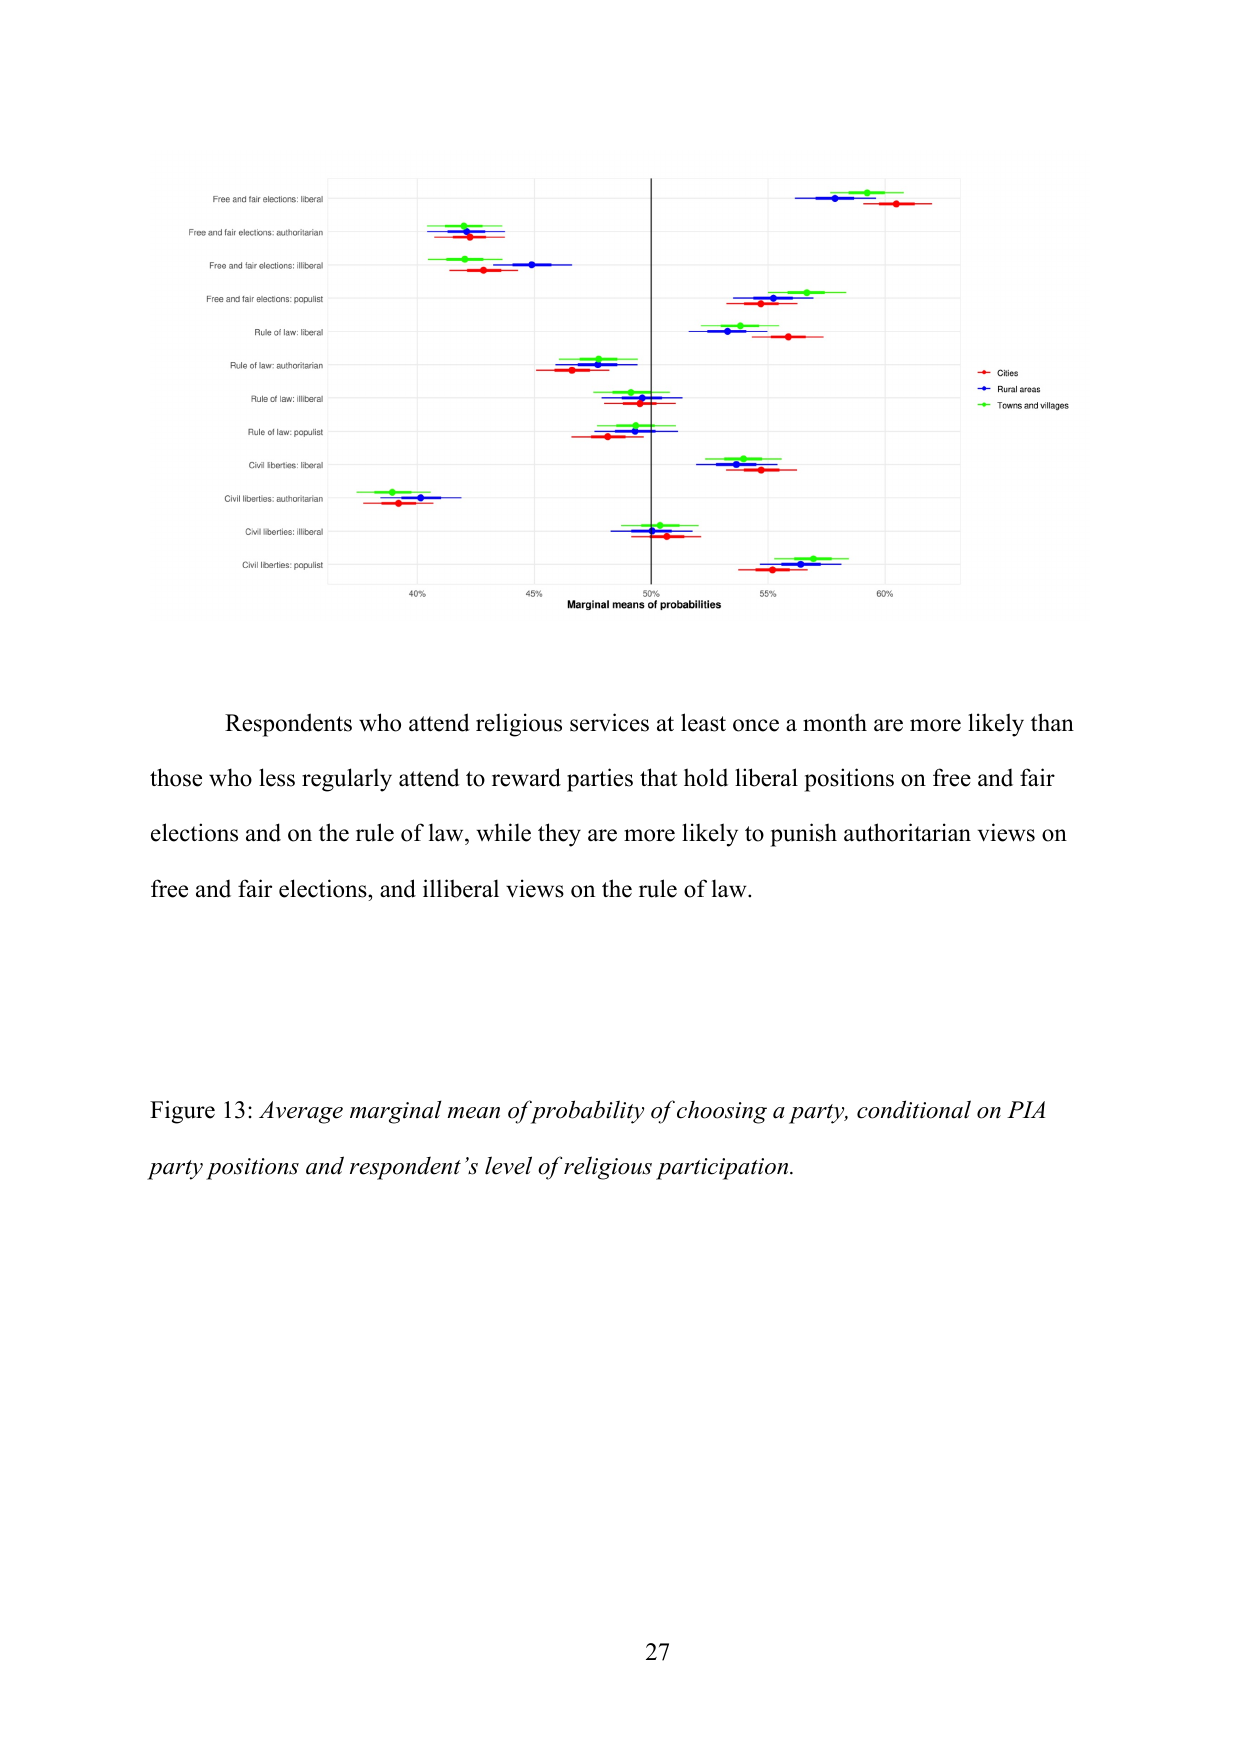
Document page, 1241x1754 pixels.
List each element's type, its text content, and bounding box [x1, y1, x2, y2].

picture [150, 150, 1091, 621]
text Figure 13: Average marginal mean of probability of choosing a party, conditional on PIA party positions and respondent’s level of religious participation. [150, 1097, 1090, 1180]
text Respondents who attend religious services at least once a month are more likely than those who less regularly attend to reward parties that hold liberal positions on free and fair elections and on the rule of law, while they are more likely to punish authoritarian views on free and fair elections, and illiberal views on the rule of law. [150, 709, 1090, 903]
